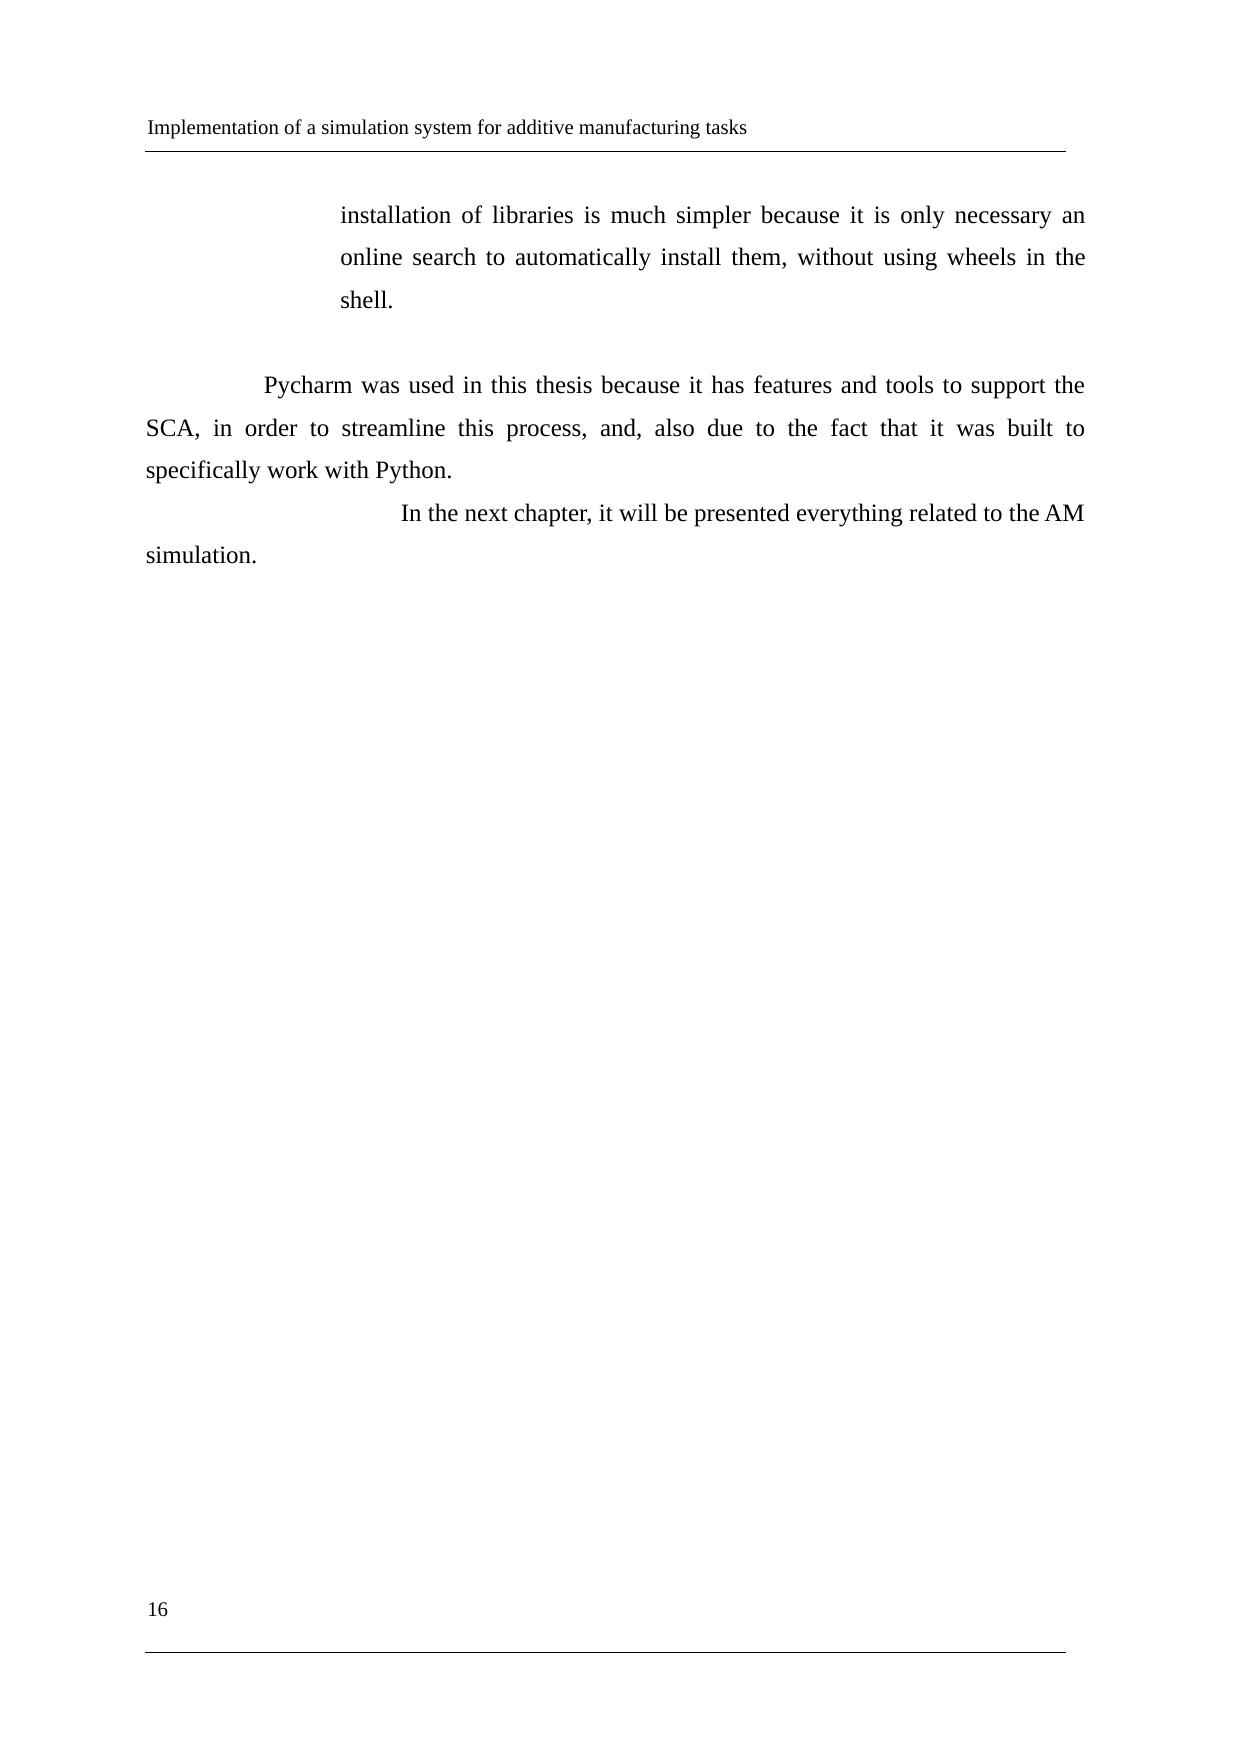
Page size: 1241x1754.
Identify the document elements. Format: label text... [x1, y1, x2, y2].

text In the next chapter, it will be presented everything related to the AM [147, 498, 1085, 526]
text Pycharm was used in this thesis because it has features and tools to support the SCA, in order to streamline this process, and, also due to the fact that it was built to specifically work with Python. [146, 370, 1087, 484]
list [303, 200, 1087, 314]
text simulation. [146, 541, 1087, 569]
